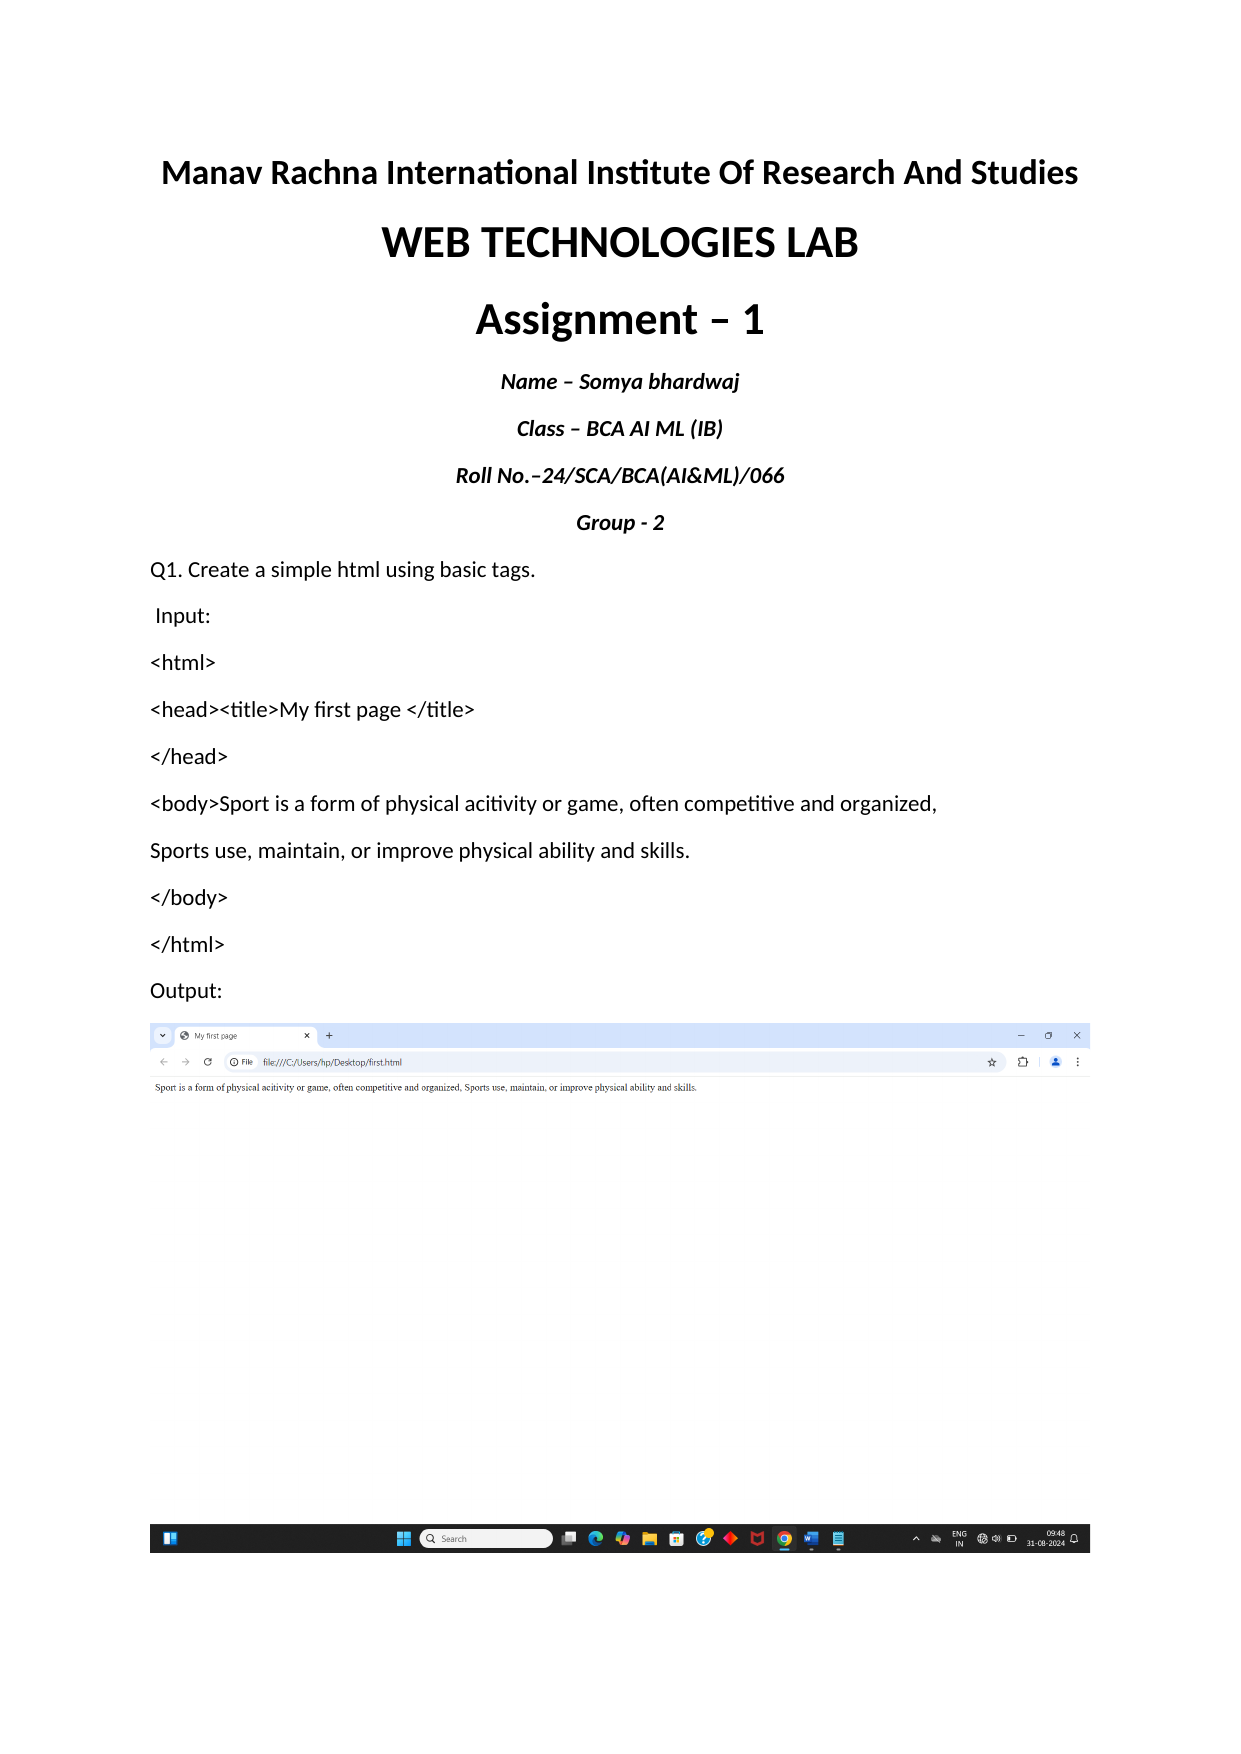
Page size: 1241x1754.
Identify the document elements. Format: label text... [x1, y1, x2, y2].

text Sports use, maintain, or improve physical ability and skills. [150, 836, 1090, 864]
text Roll No.–24/SCA/BCA(AI&ML)/066 [150, 461, 1090, 489]
text Manav Rachna International Institute Of Research And Studies [150, 150, 1090, 193]
picture [150, 1023, 1091, 1553]
text <head><title>My first page </title> [150, 695, 1090, 723]
text Input: [150, 602, 1090, 630]
text <body>Sport is a form of physical acitivity or game, often competitive and organized, [150, 789, 1090, 817]
text </head> [150, 742, 1090, 770]
text Assignment – 1 [150, 290, 1090, 346]
text WEB TECHNOLOGIES LAB [150, 213, 1090, 269]
text Group - 2 [150, 508, 1090, 536]
text Class – BCA AI ML (IB) [150, 414, 1090, 442]
text Q1. Create a simple html using basic tags. [150, 555, 1090, 583]
text <html> [150, 648, 1090, 677]
text </html> [150, 930, 1090, 958]
text Name – Somya bhardwaj [150, 367, 1090, 395]
text Output: [150, 977, 1090, 1005]
text </body> [150, 883, 1090, 911]
